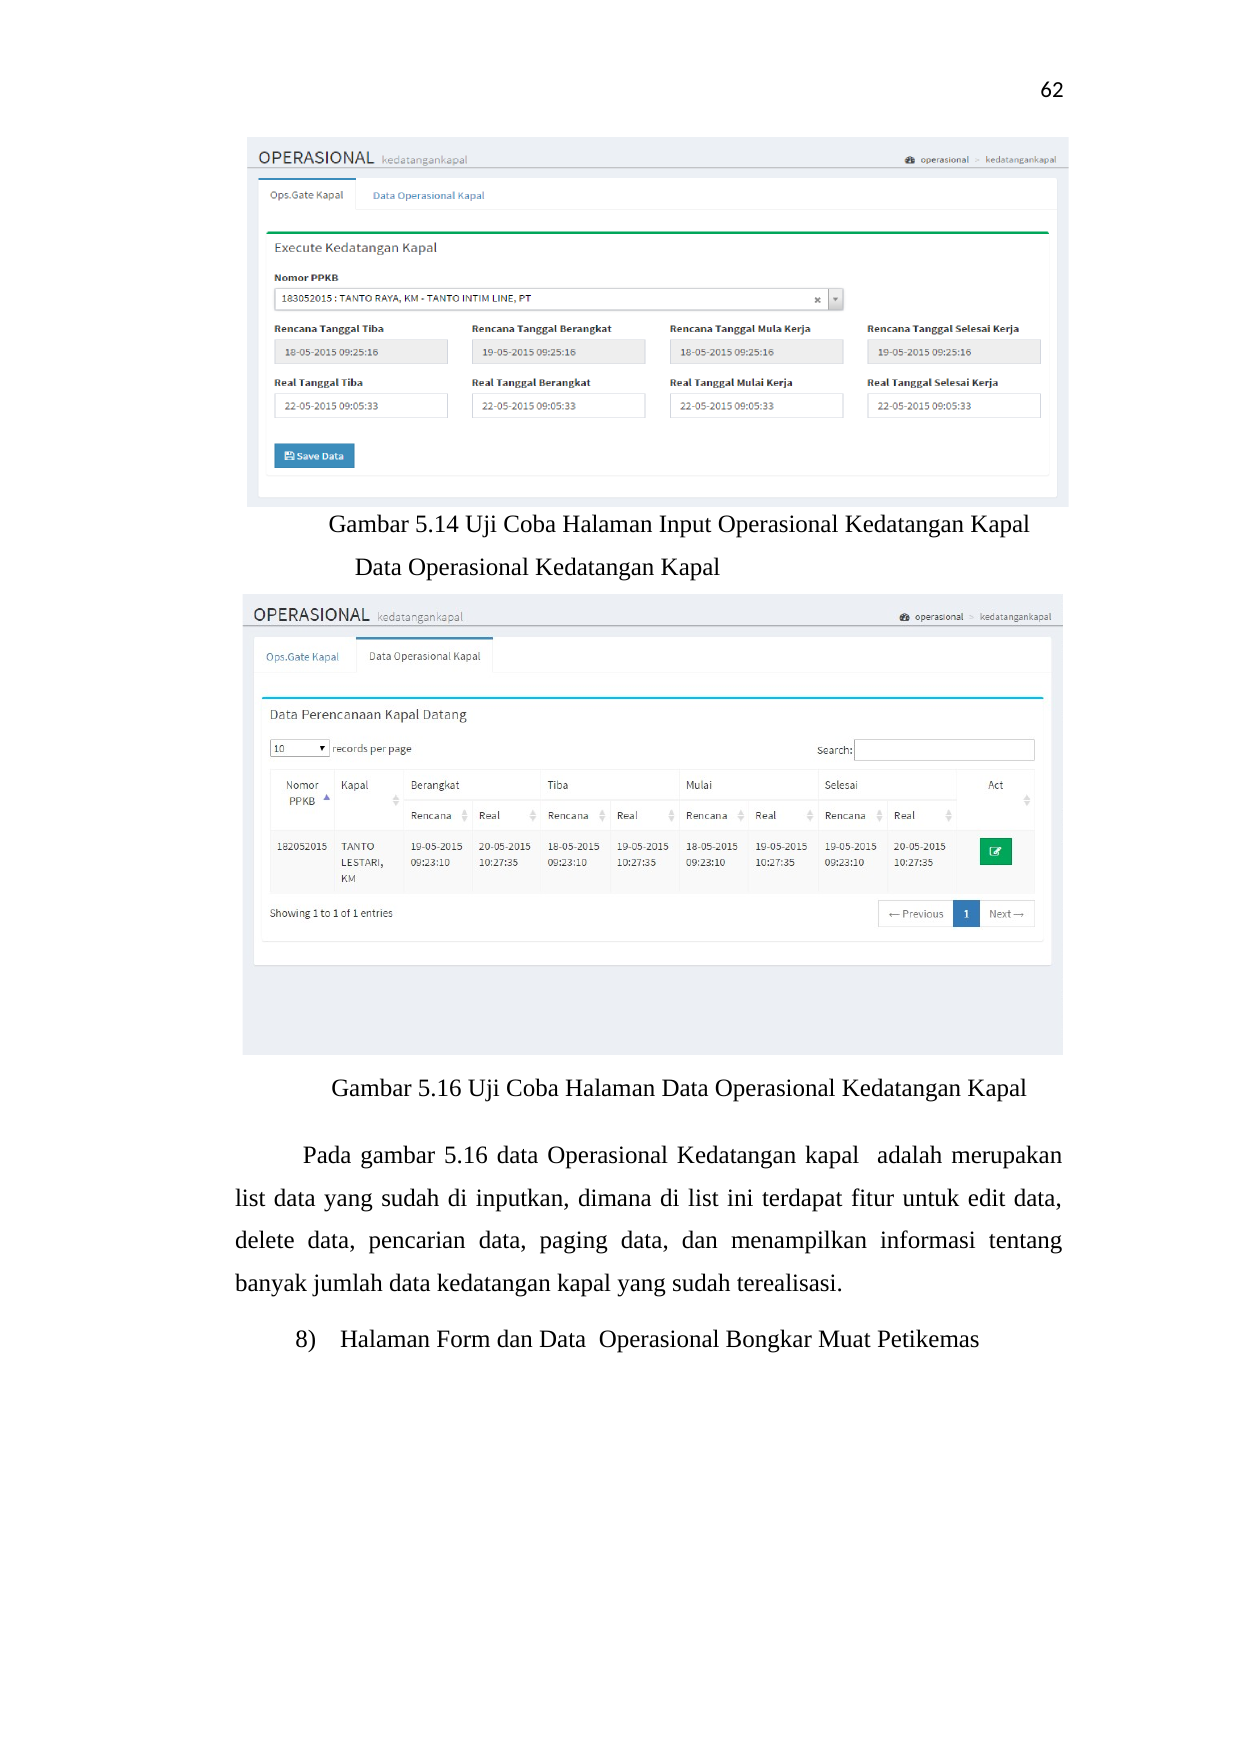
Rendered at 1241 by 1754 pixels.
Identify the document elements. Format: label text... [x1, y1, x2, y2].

text Pada gambar 5.16 data Operasional Kedatangan kapal adalah merupakan list data yang sudah di inputkan, dimana di list ini terdapat fitur untuk edit data, delete data, pencarian data, paging data, dan menampilkan informasi tentang banyak jumlah data kedatangan kapal yang sudah terealisasi. [235, 1141, 1063, 1297]
list Halaman Form dan Data Operasional Bongkar Muat Petikemas [295, 1324, 1078, 1352]
text Data Operasional Kedatangan Kapal [354, 552, 1078, 580]
picture [246, 136, 1069, 507]
picture [242, 594, 1063, 1055]
text Gambar 5.14 Uji Coba Halaman Input Operasional Kedatangan Kapal [328, 509, 1078, 538]
text Gambar 5.16 Uji Coba Halaman Data Operasional Kedatangan Kapal [331, 1073, 1078, 1102]
